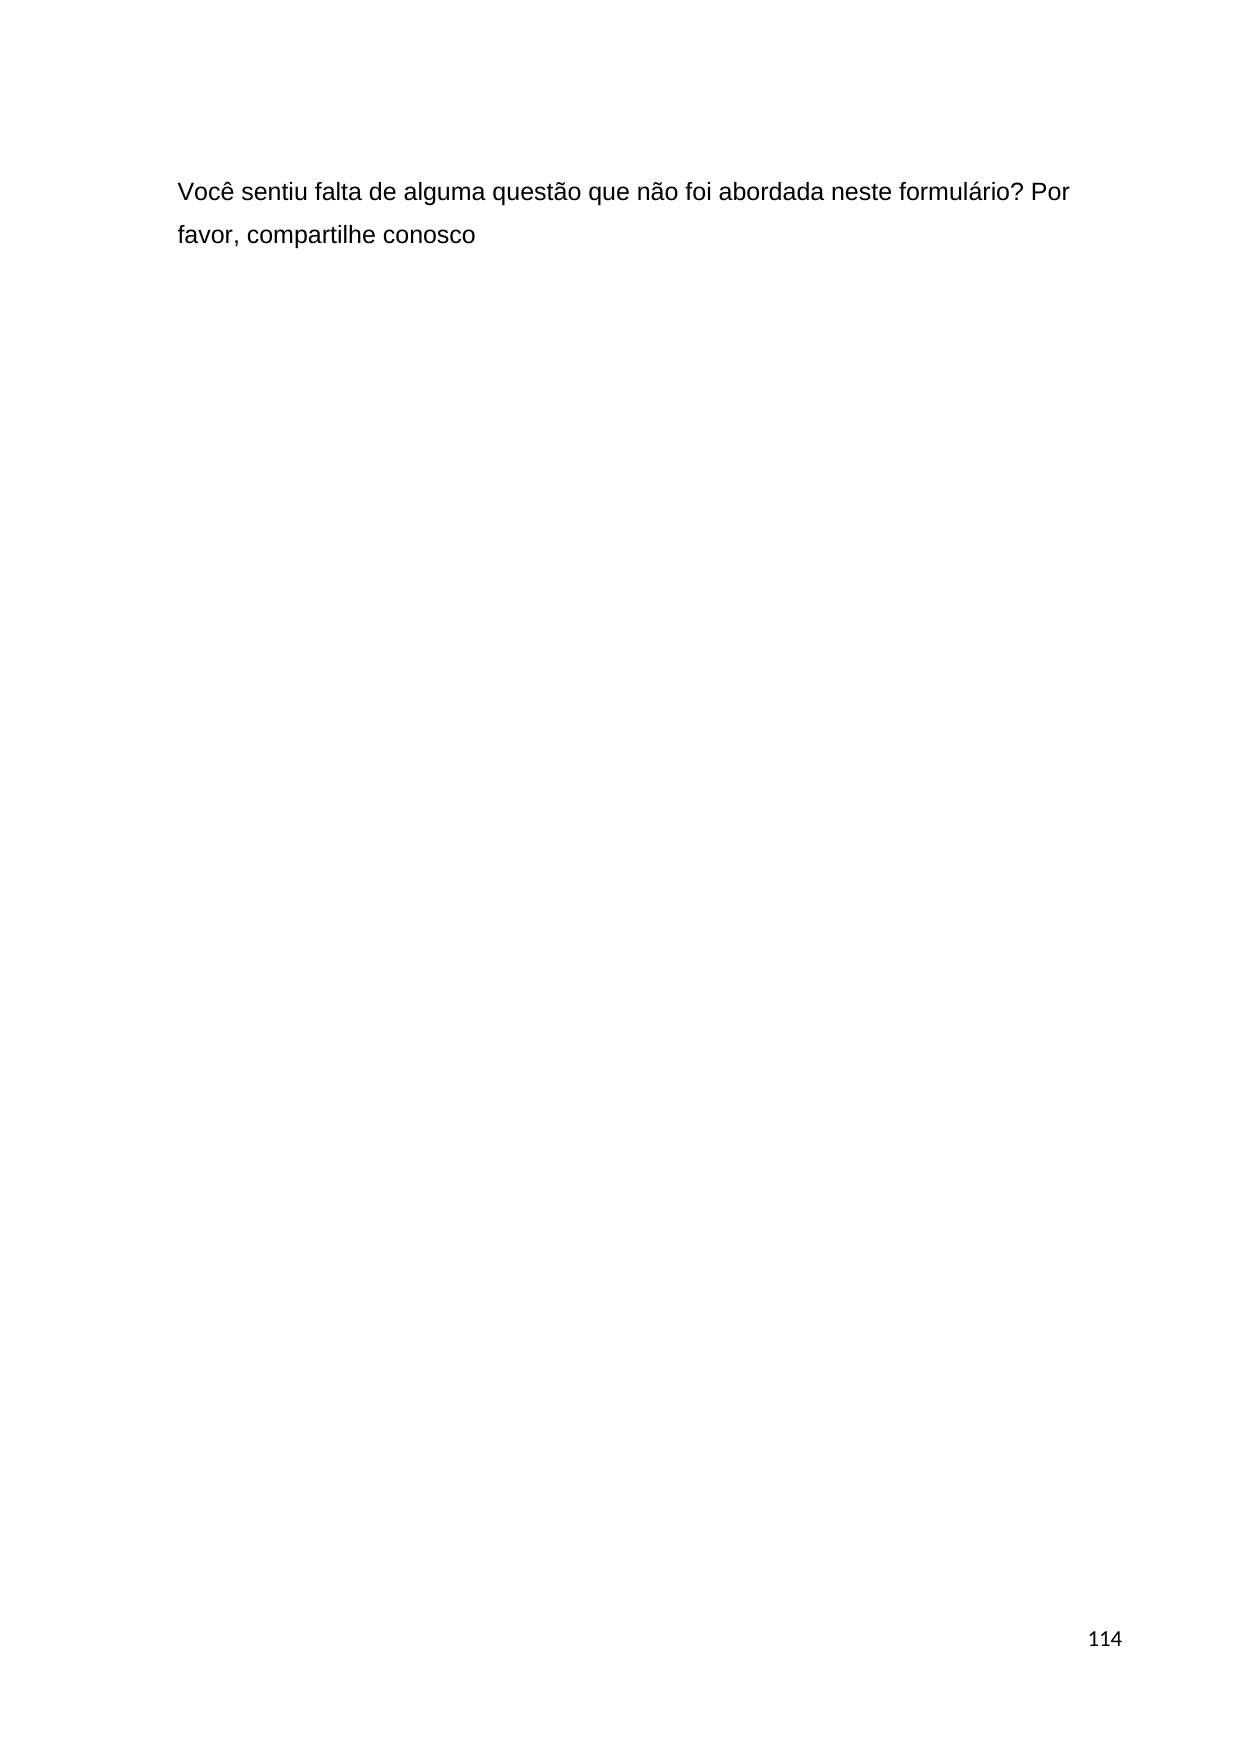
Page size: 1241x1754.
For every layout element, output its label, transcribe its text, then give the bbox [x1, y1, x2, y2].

text Você sentiu falta de alguma questão que não foi abordada neste formulário? Por favor, compartilhe conosco [177, 177, 1122, 249]
